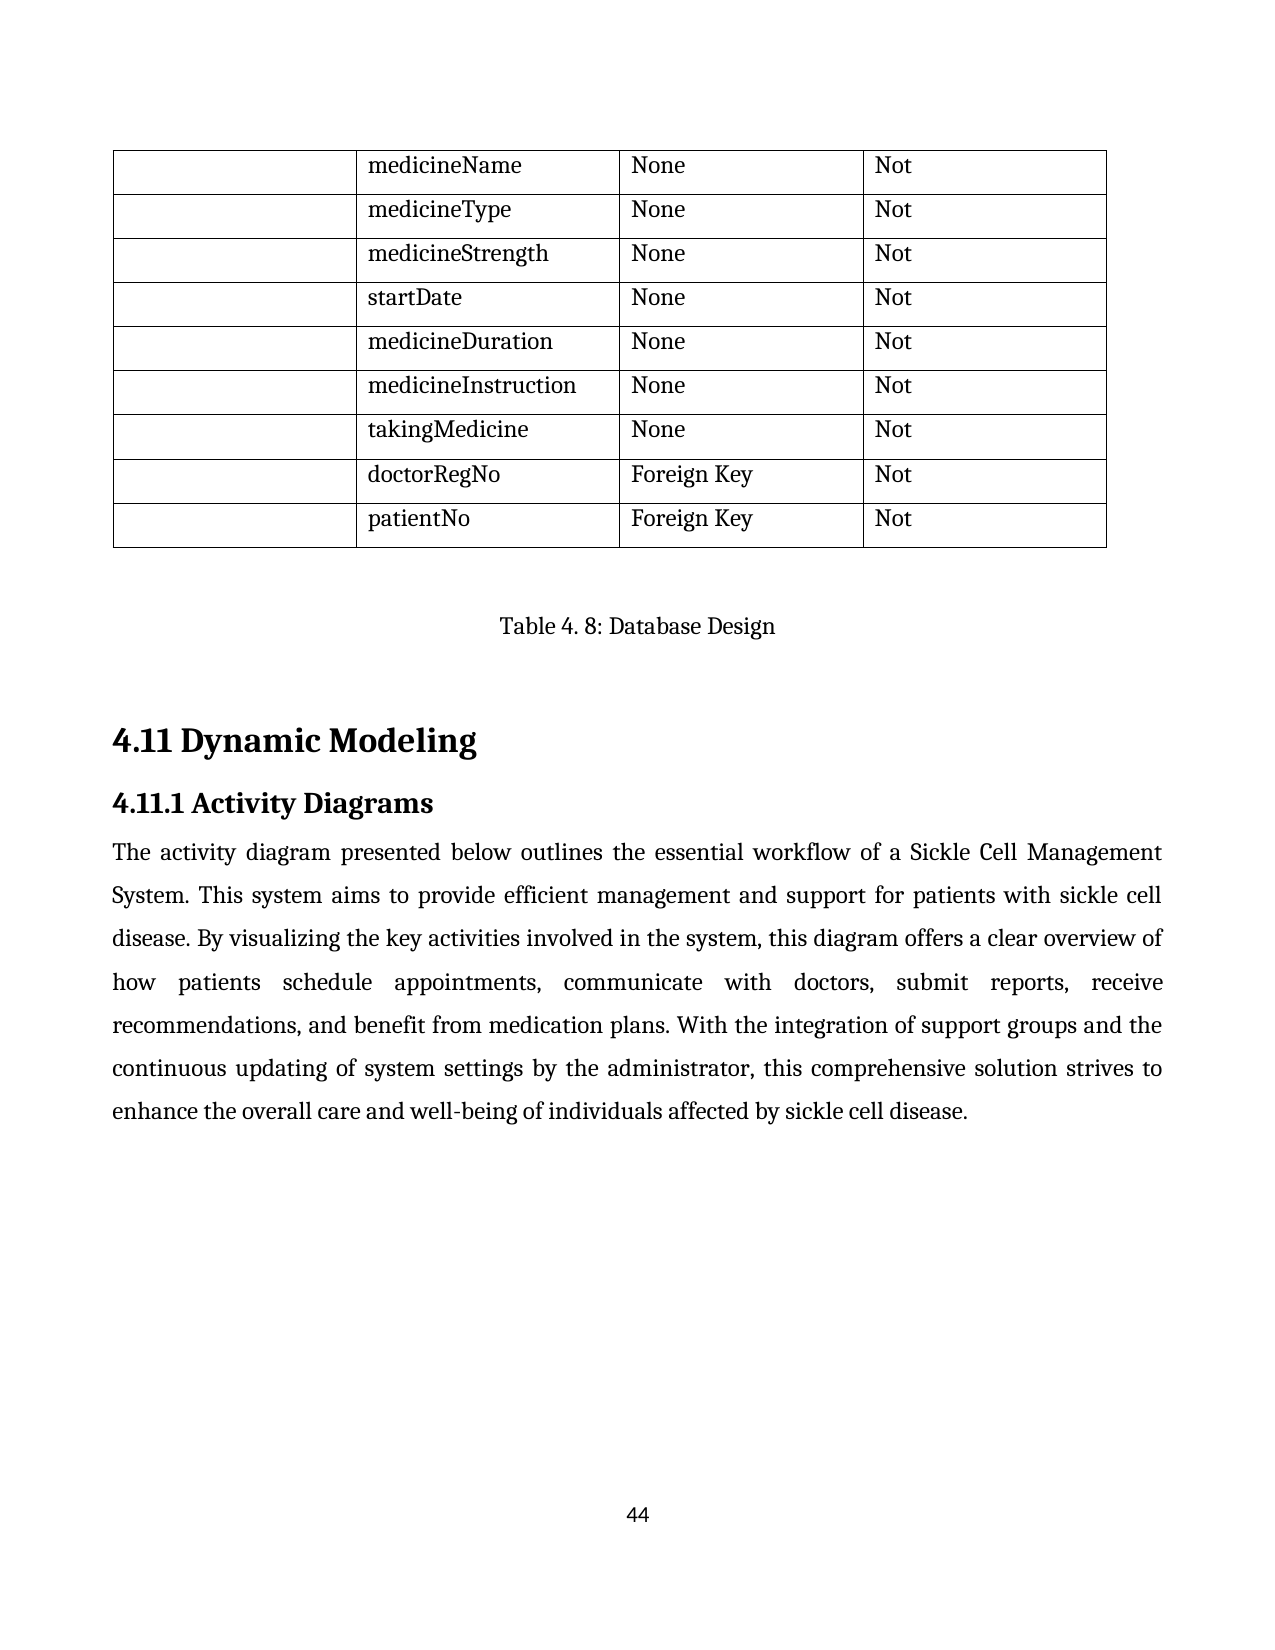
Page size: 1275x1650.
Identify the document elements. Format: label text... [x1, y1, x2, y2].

table_cell [114, 504, 356, 547]
table_cell None [620, 239, 863, 282]
text Table 4. 8: Database Design [112, 612, 1162, 640]
table_cell Not [864, 327, 1106, 370]
table_cell Not [864, 504, 1106, 547]
subtitle 4.11.1 Activity Diagrams [112, 786, 1162, 821]
table_cell takingMedicine [357, 415, 619, 458]
table_cell medicineName [357, 151, 619, 194]
table_cell Foreign Key [620, 460, 863, 502]
table_cell medicineDuration [357, 327, 619, 370]
table_cell Not [864, 151, 1106, 194]
table_cell None [620, 415, 863, 458]
table_cell startDate [357, 283, 619, 326]
table_cell [114, 415, 356, 458]
table_cell None [620, 283, 863, 326]
table_cell Not [864, 239, 1106, 282]
table_cell Not [864, 195, 1106, 238]
table_cell [114, 327, 356, 370]
table_cell None [620, 151, 863, 194]
table_cell [114, 151, 356, 194]
table_cell Not [864, 371, 1106, 414]
table_cell doctorRegNo [357, 460, 619, 502]
subtitle 4.11 Dynamic Modeling [112, 721, 1162, 761]
table_cell Foreign Key [620, 504, 863, 547]
table_cell Not [864, 460, 1106, 502]
table_cell [114, 239, 356, 282]
table_cell Not [864, 283, 1106, 326]
table_cell [114, 283, 356, 326]
table_cell [114, 195, 356, 238]
table_cell None [620, 327, 863, 370]
table_cell None [620, 371, 863, 414]
table_cell [114, 371, 356, 414]
table_cell medicineType [357, 195, 619, 238]
table_cell Not [864, 415, 1106, 458]
table_cell patientNo [357, 504, 619, 547]
table_cell medicineStrength [357, 239, 619, 282]
text The activity diagram presented below outlines the essential workflow of a Sickle Cell Management System. This system aims to provide efficient management and support for patients with sickle cell disease. By visualizing the key activities involved in the system, this diagram offers a clear overview of how patients schedule appointments, communicate with doctors, submit reports, receive recommendations, and benefit from medication plans. With the integration of support groups and the continuous updating of system settings by the administrator, this comprehensive solution strives to enhance the overall care and well-being of individuals affected by sickle cell disease. [112, 838, 1164, 1126]
table_cell None [620, 195, 863, 238]
table_cell medicineInstruction [357, 371, 619, 414]
table_cell [114, 460, 356, 502]
